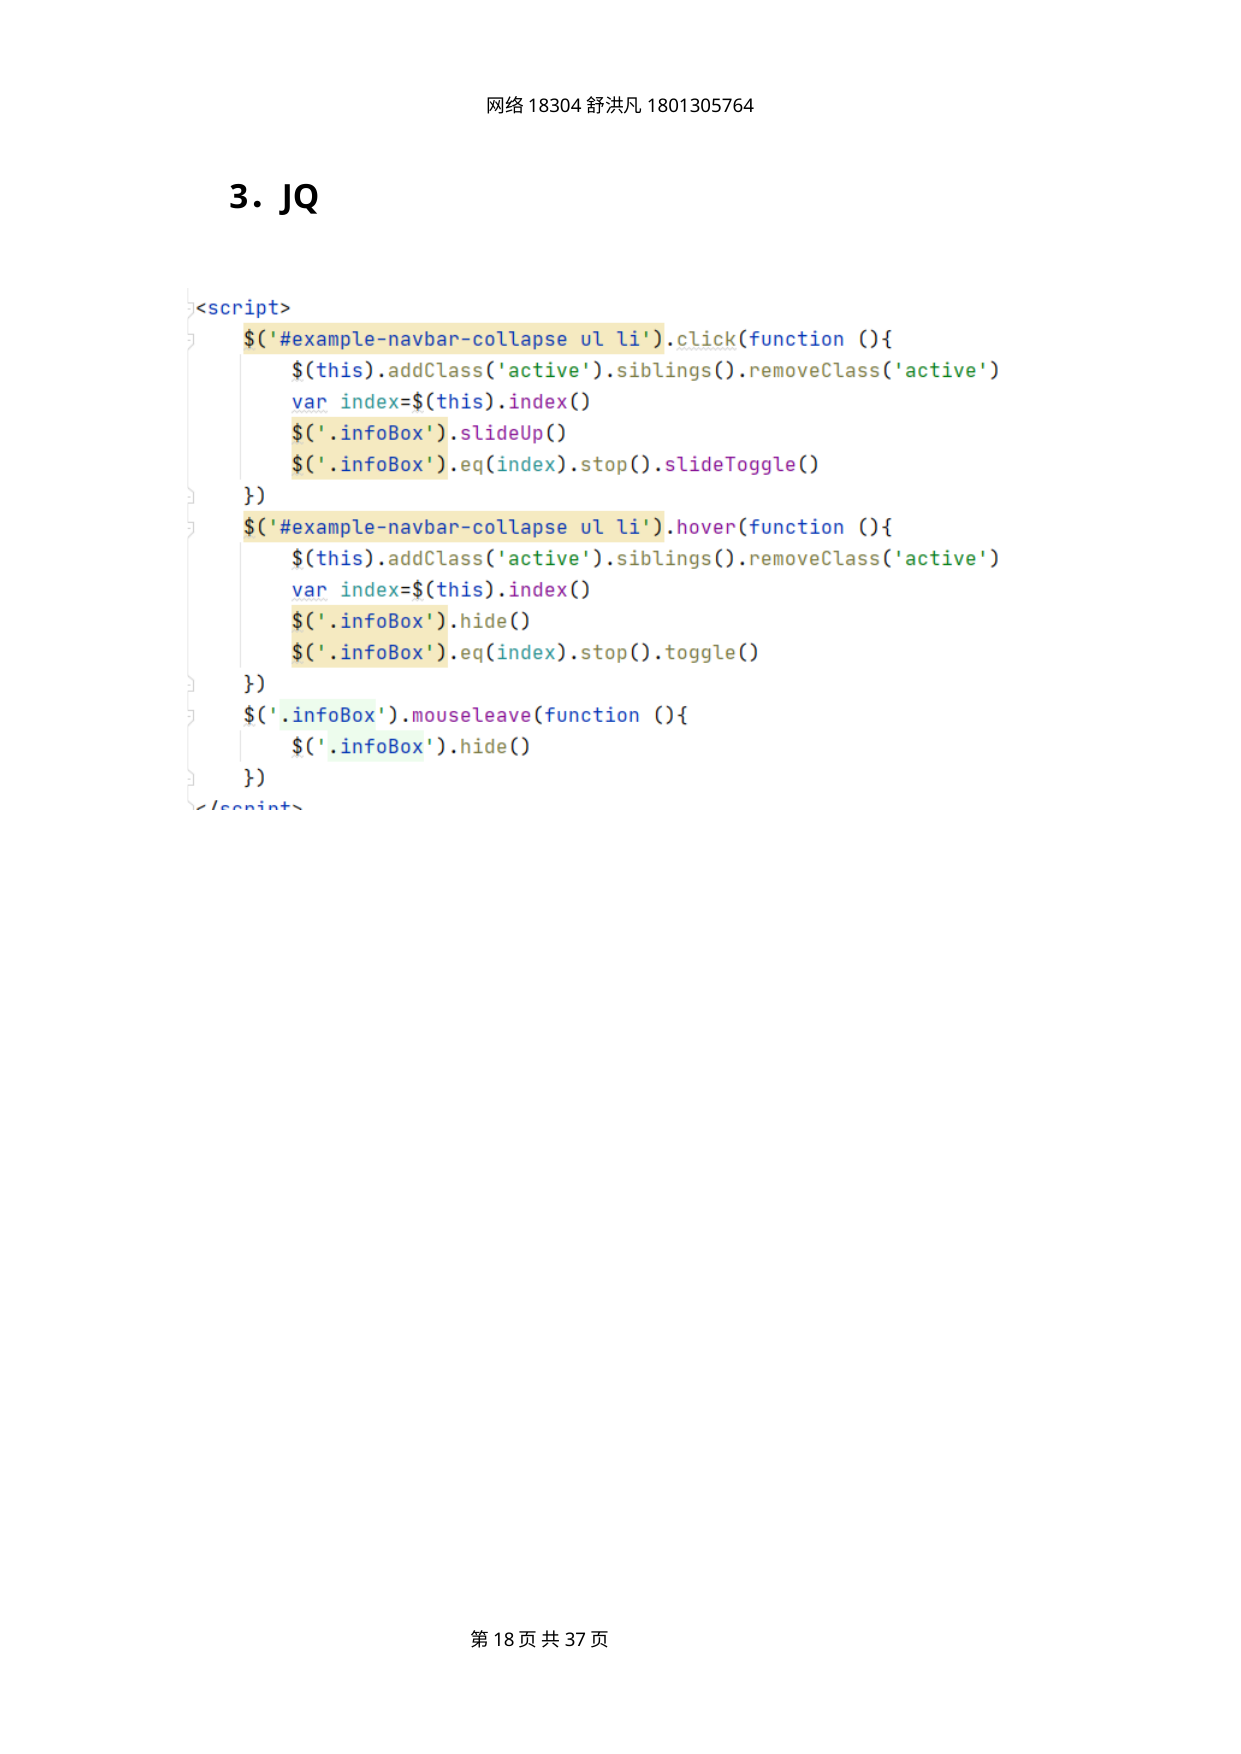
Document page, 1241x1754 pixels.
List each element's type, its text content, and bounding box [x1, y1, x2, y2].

picture [187, 288, 1053, 810]
subtitle JQ [187, 162, 1053, 227]
